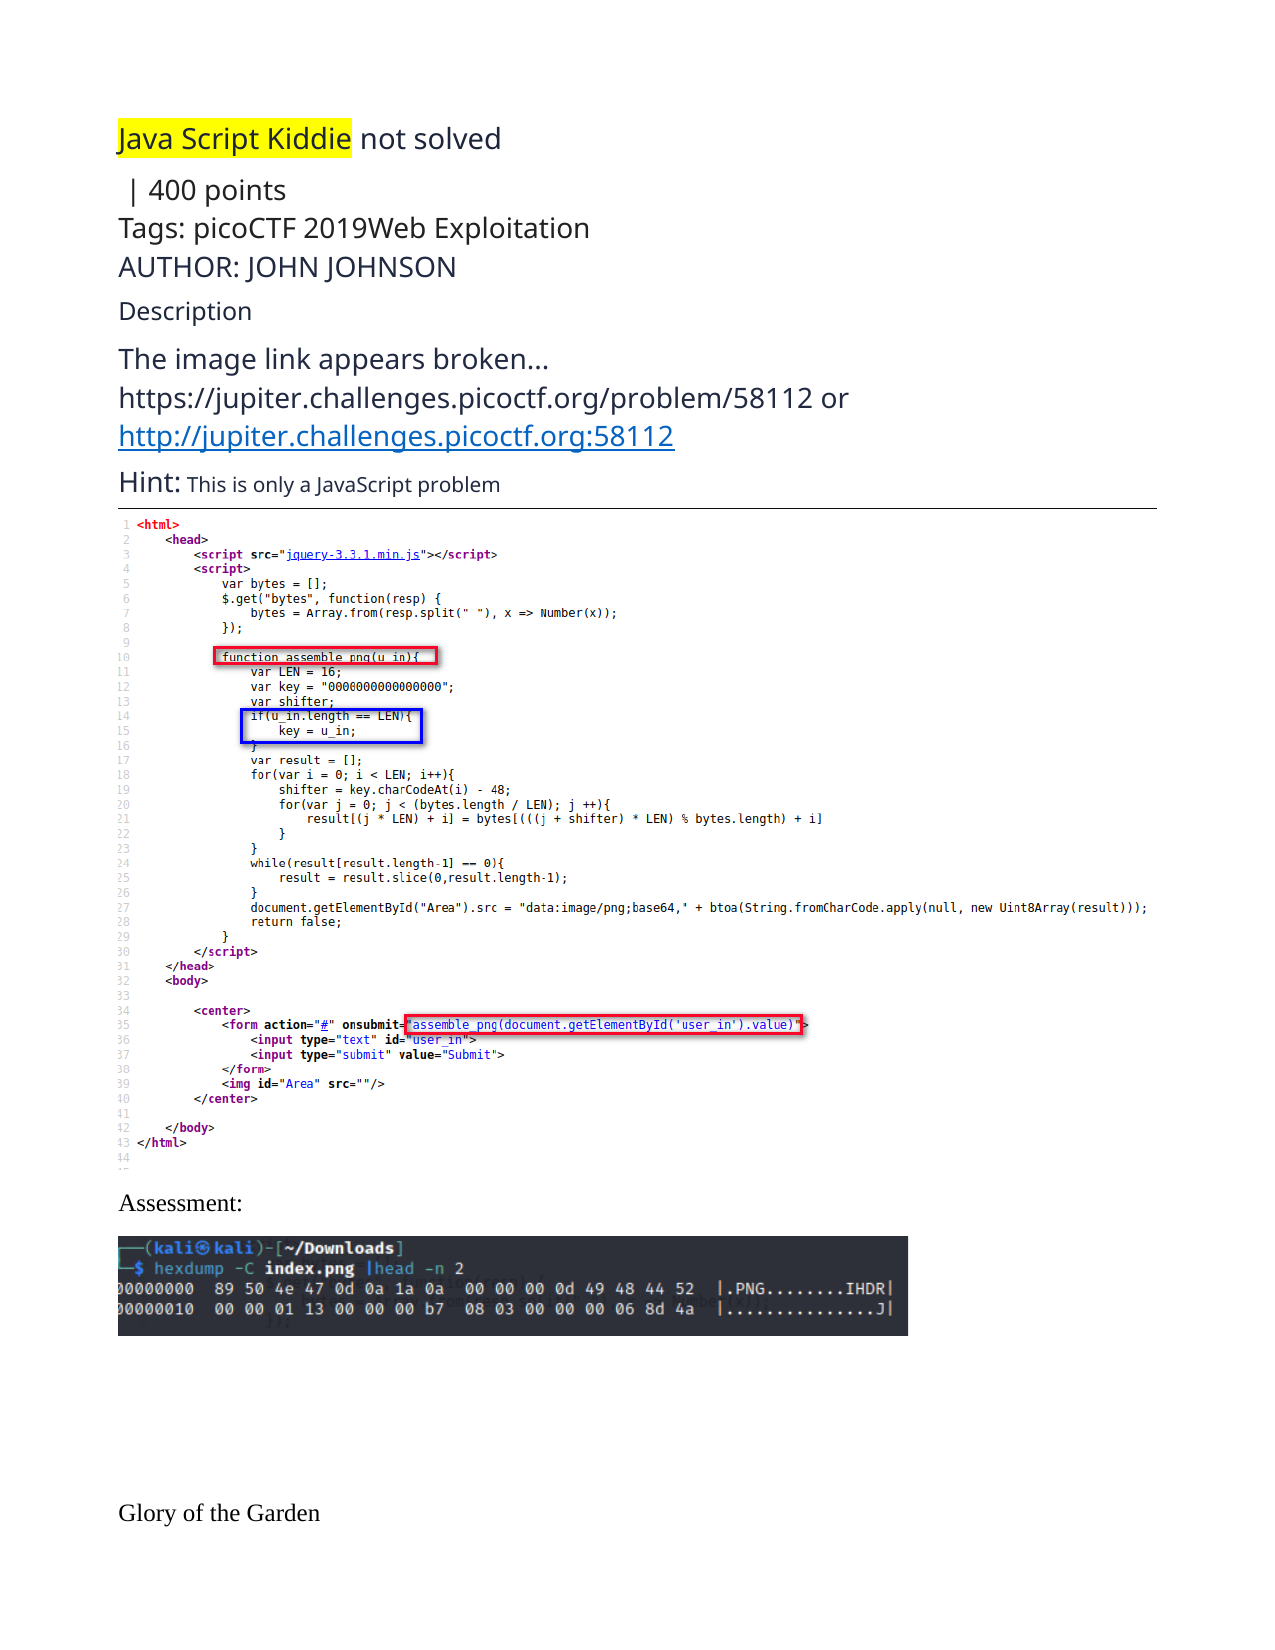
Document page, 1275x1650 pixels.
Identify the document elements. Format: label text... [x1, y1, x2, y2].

subtitle Description [118, 293, 1157, 327]
picture [118, 1236, 909, 1336]
picture [118, 508, 1157, 1170]
text Tags: picoCTF 2019Web Exploitation [118, 209, 1157, 247]
text Assessment: [118, 1188, 1157, 1217]
subtitle Java Script Kiddie not solved [352, 118, 1157, 158]
text The image link appears broken... https://jupiter.challenges.picoctf.org/problem/58112 or http://jupiter.challenges.picoctf.org:58112 [118, 340, 1157, 455]
text | 400 points [118, 170, 1157, 209]
text AUTHOR: JOHN JOHNSON [118, 247, 1157, 285]
text Glory of the Garden [118, 1498, 1157, 1526]
text Hint: This is only a JavaScript problem [118, 462, 1157, 501]
